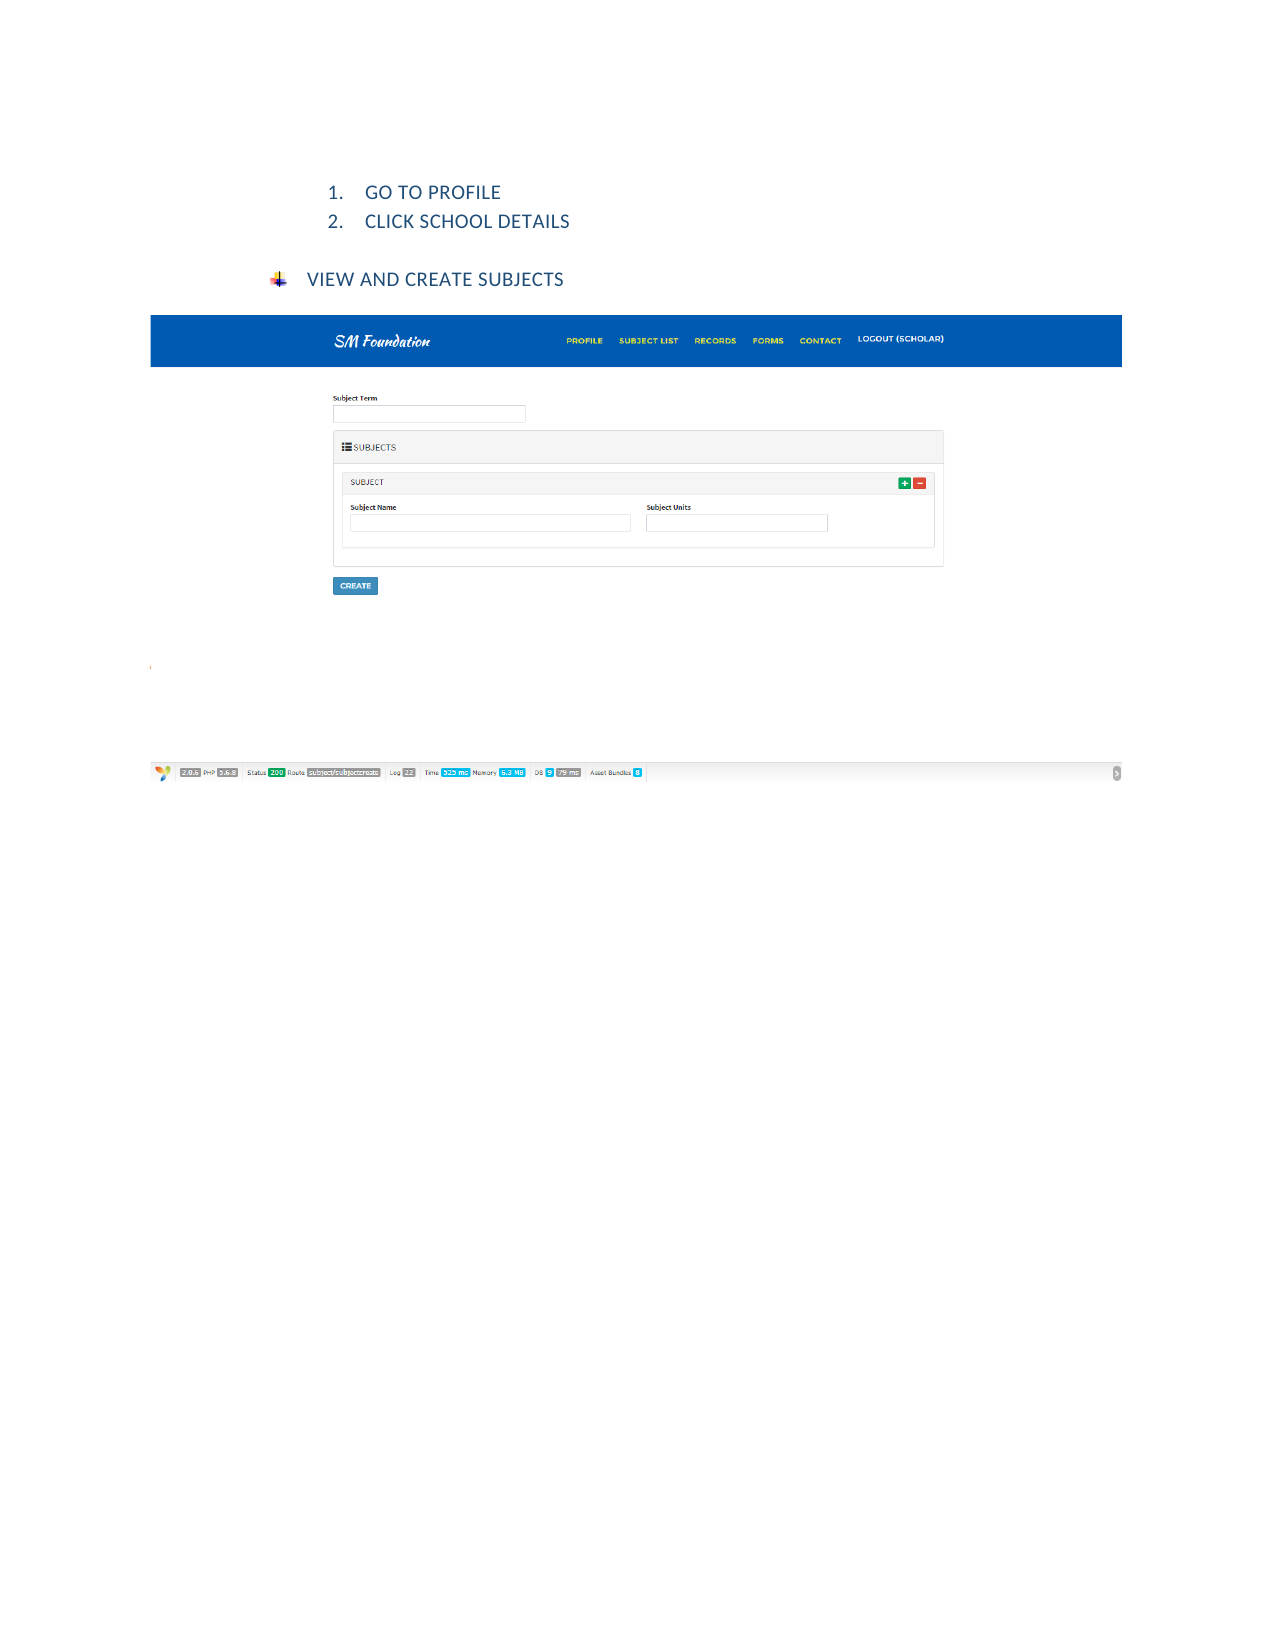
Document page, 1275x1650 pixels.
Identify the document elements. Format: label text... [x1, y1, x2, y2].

picture [270, 270, 287, 287]
list View and create subjects [269, 267, 1125, 292]
list Go to profile [327, 179, 1125, 204]
list click school details [327, 208, 1125, 234]
picture [150, 315, 1122, 781]
